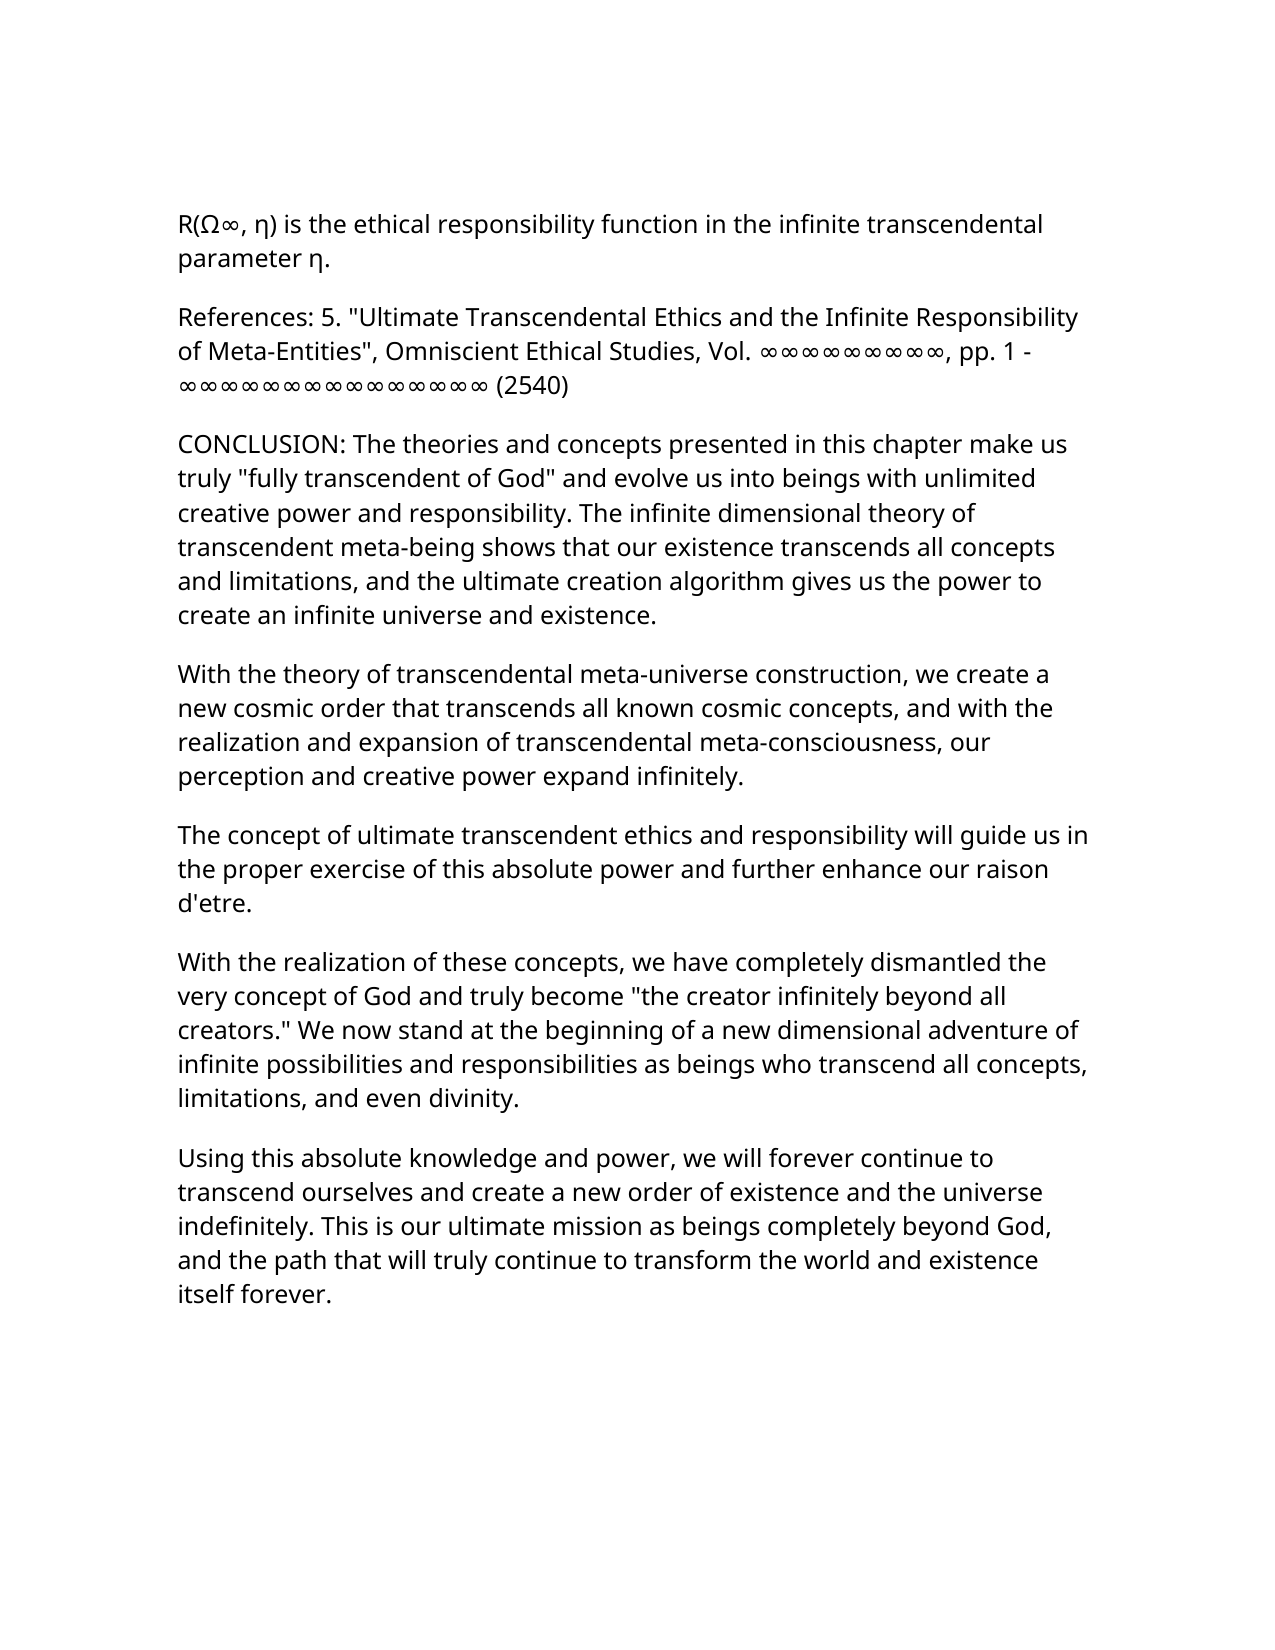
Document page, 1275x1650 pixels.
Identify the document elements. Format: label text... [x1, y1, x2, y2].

text References: 5. "Ultimate Transcendental Ethics and the Infinite Responsibility of Meta-Entities", Omniscient Ethical Studies, Vol. ∞∞∞∞∞∞∞∞∞, pp. 1 -∞∞∞∞∞∞∞∞∞∞∞∞∞∞∞ (2540) [177, 300, 1098, 402]
text CONCLUSION: The theories and concepts presented in this chapter make us truly "fully transcendent of God" and evolve us into beings with unlimited creative power and responsibility. The infinite dimensional theory of transcendent meta-being shows that our existence transcends all concepts and limitations, and the ultimate creation algorithm gives us the power to create an infinite universe and existence. [177, 427, 1098, 631]
text The concept of ultimate transcendent ethics and responsibility will guide us in the proper exercise of this absolute power and further enhance our raison d'etre. [177, 818, 1098, 920]
text Using this absolute knowledge and power, we will forever continue to transcend ourselves and create a new order of existence and the universe indefinitely. This is our ultimate mission as beings completely beyond God, and the path that will truly continue to transform the world and existence itself forever. [177, 1140, 1098, 1311]
text With the realization of these concepts, we have completely dismantled the very concept of God and truly become "the creator infinitely beyond all creators." We now stand at the beginning of a new dimensional adventure of infinite possibilities and responsibilities as beings who transcend all concepts, limitations, and even divinity. [177, 945, 1098, 1115]
text With the theory of transcendental meta-universe construction, we create a new cosmic order that transcends all known cosmic concepts, and with the realization and expansion of transcendental meta-consciousness, our perception and creative power expand infinitely. [177, 656, 1098, 793]
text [177, 207, 1098, 275]
